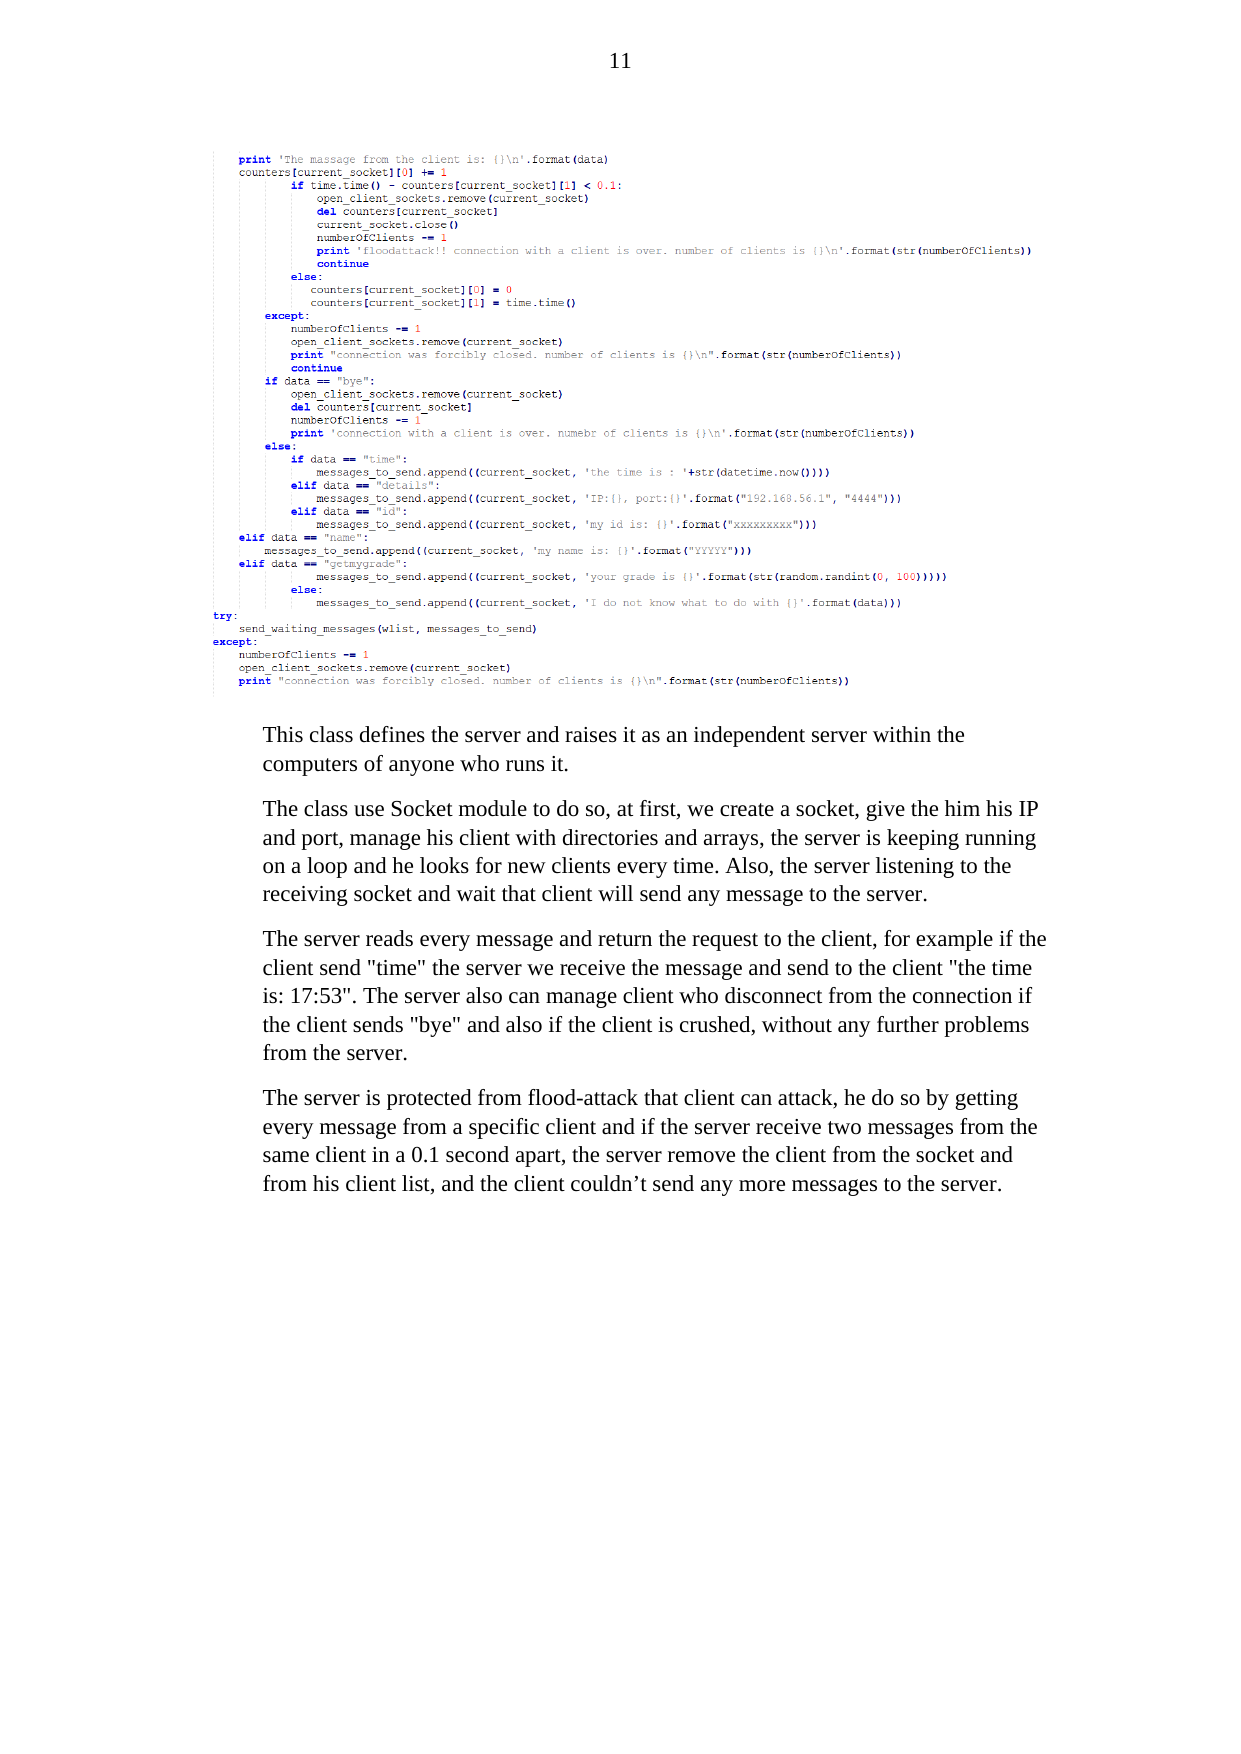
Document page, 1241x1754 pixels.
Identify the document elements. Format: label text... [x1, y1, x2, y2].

text The server is protected from flood-attack that client can attack, he do so by getting every message from a specific client and if the server receive two messages from the same client in a 0.1 second apart, the server remove the client from the socket and from his client list, and the client couldn’t send any more messages to the server. [262, 1084, 1053, 1196]
picture [187, 151, 1053, 697]
text This class defines the server and raises it as an independent server within the computers of anyone who runs it. [262, 722, 1053, 776]
text The class use Socket module to do so, at first, we create a socket, give the him his IP and port, manage his client with directories and arrays, the server is keeping running on a loop and he looks for new clients every time. Also, the server listening to the receiving socket and wait that client will send any message to the server. [262, 795, 1053, 907]
text The server reads every message and return the request to the client, for example if the client send "time" the server we receive the message and send to the client "the time is: 17:53". The server also can manage client who disconnect from the connection if the client sends "bye" and also if the client is crushed, without any further problems from the server. [262, 926, 1053, 1066]
